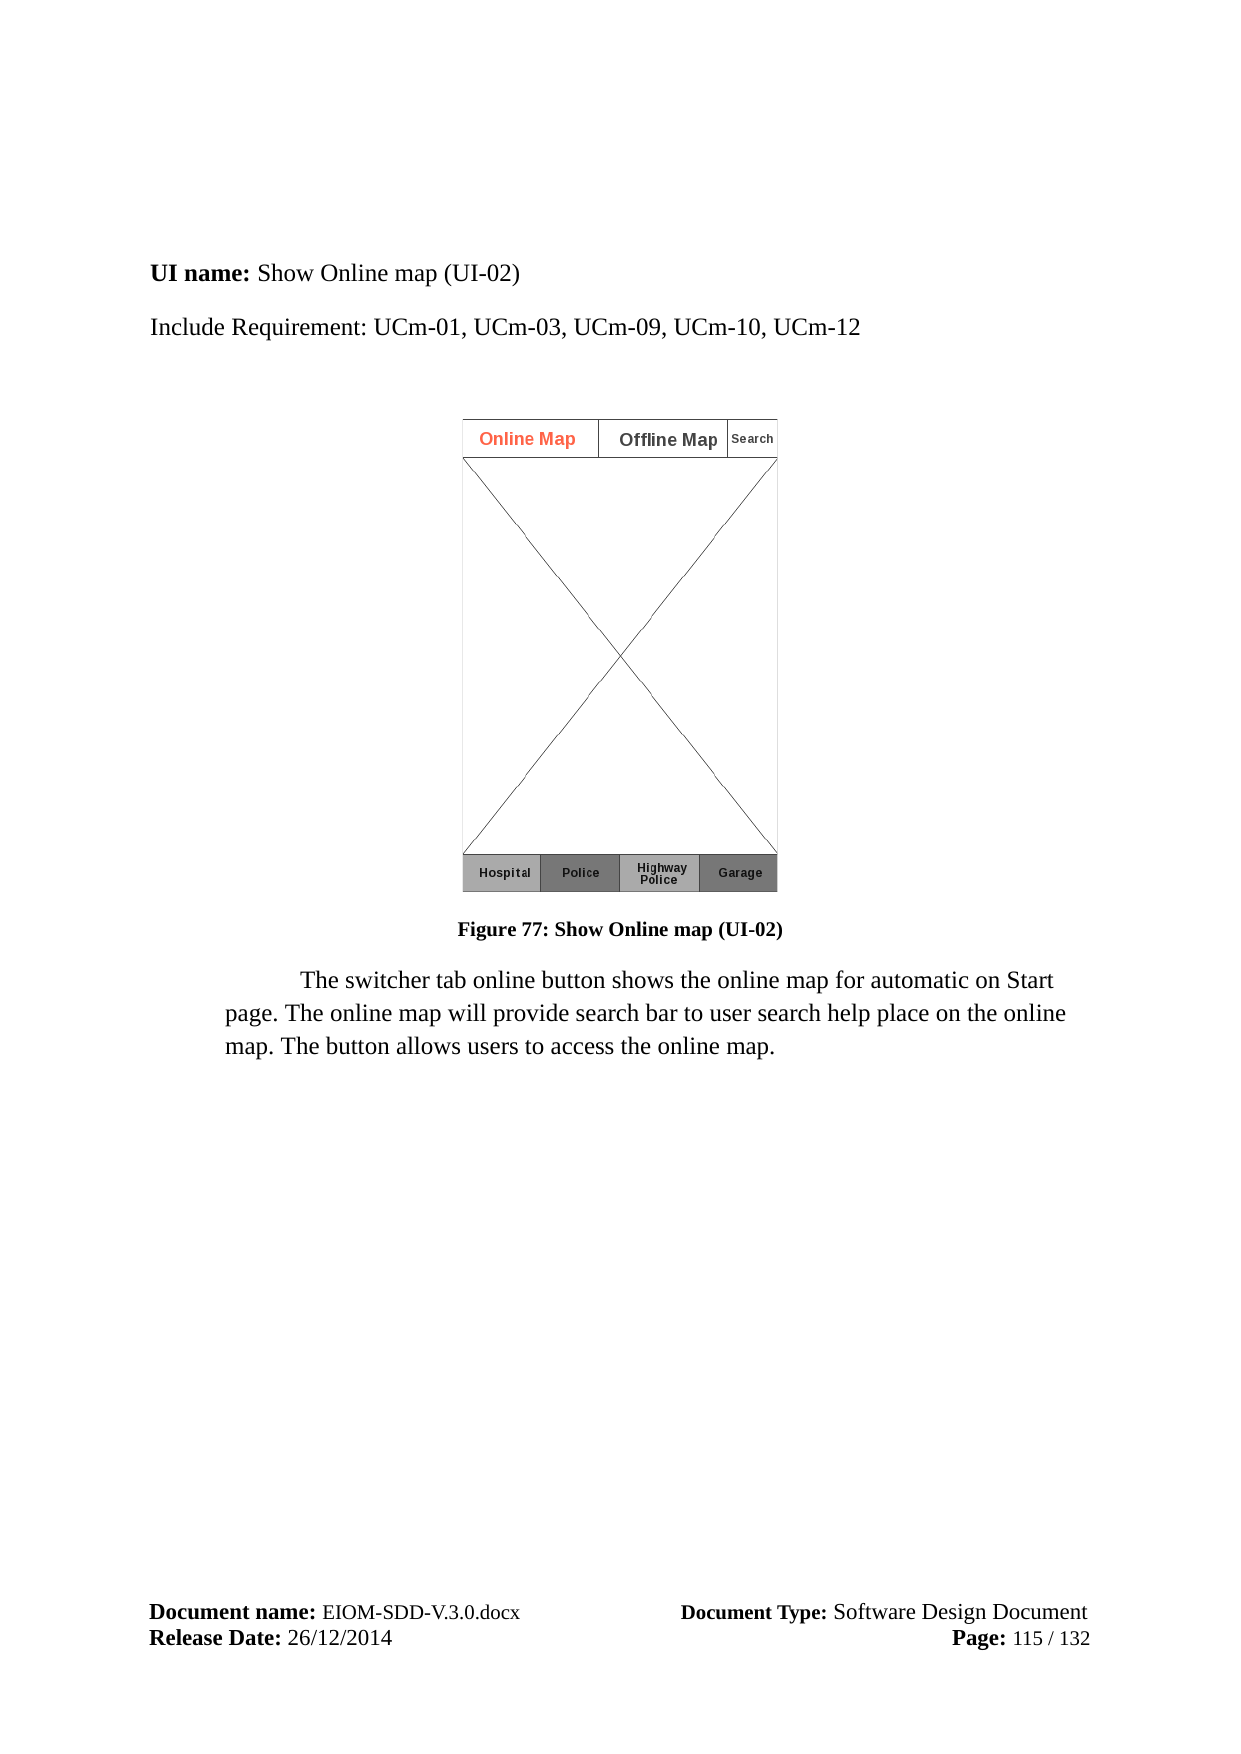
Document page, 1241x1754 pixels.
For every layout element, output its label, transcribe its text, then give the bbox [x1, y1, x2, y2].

text UI name: Show Online map (UI-02) [150, 258, 1090, 286]
text Figure 77: Show Online map (UI-02) [150, 917, 1090, 941]
text Include Requirement: UCm-01, UCm-03, UCm-09, UCm-10, UCm-12 [150, 312, 1090, 340]
text The switcher tab online button shows the online map for automatic on Start page. The online map will provide search bar to user search help place on the online map. The button allows users to access the online map. [225, 965, 1090, 1060]
picture [462, 419, 778, 892]
